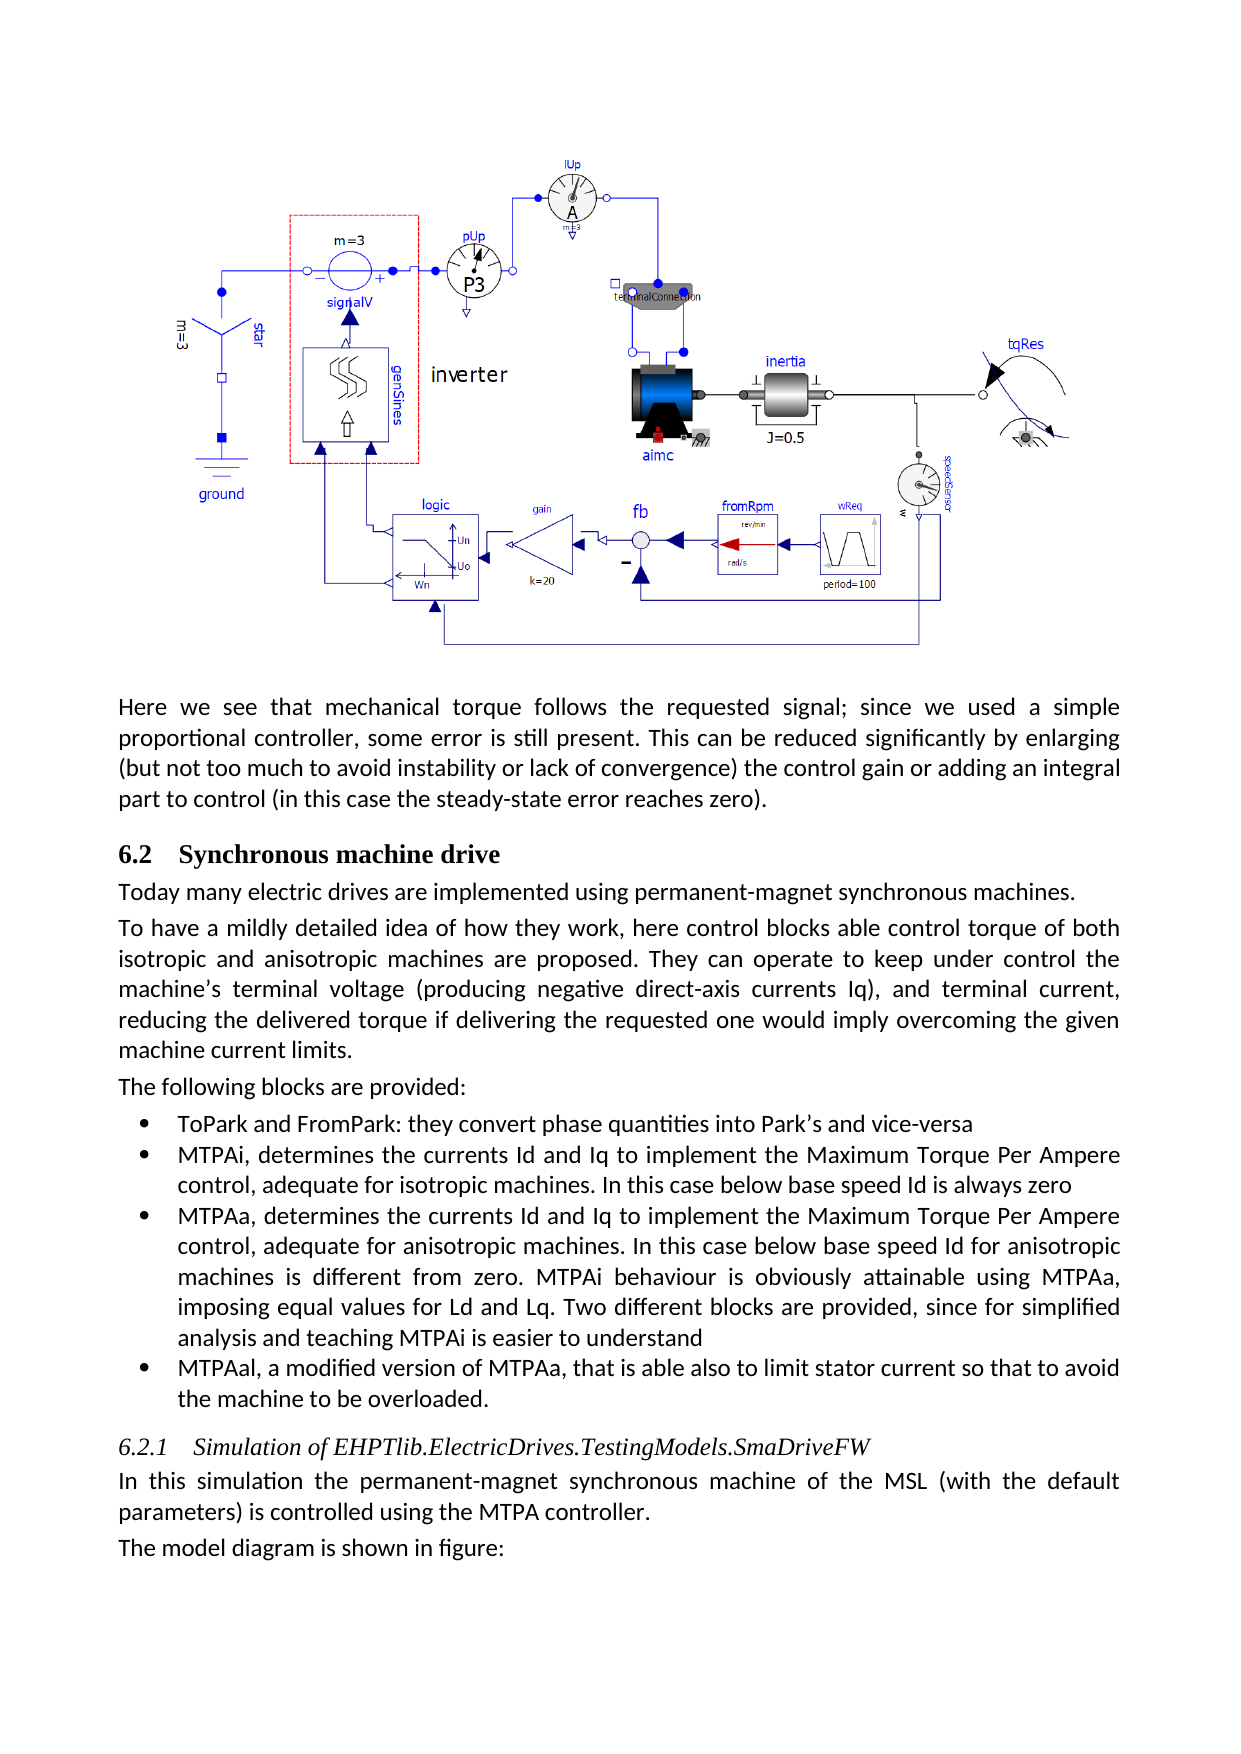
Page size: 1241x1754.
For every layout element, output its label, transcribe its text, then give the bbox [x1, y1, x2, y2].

subtitle Synchronous machine drive [118, 838, 1122, 869]
subtitle Simulation of EHPTlib.ElectricDrives.TestingModels.SmaDriveFW [118, 1432, 1122, 1461]
text To have a mildly detailed idea of how they work, here control blocks able control torque of both isotropic and anisotropic machines are proposed. They can operate to keep under control the machine’s terminal voltage (producing negative direct-axis currents Iq), and terminal current, reducing the delivered torque if delivering the requested one would imply overcoming the given machine current limits. [118, 913, 1122, 1065]
text The following blocks are provided: [118, 1071, 1122, 1102]
text In this simulation the permanent-magnet synchronous machine of the MSL (with the default parameters) is controlled using the MTPA controller. [118, 1465, 1122, 1526]
picture [149, 147, 1091, 673]
list MTPAal, a modified version of MTPAa, that is able also to limit stator current so that to avoid the machine to be overloaded. [140, 1352, 1122, 1413]
list ToPark and FromPark: they convert phase quantities into Park’s and vice-versa [140, 1108, 1122, 1139]
list MTPAi, determines the currents Id and Iq to implement the Maximum Torque Per Ampere control, adequate for isotropic machines. In this case below base speed Id is always zero [140, 1139, 1122, 1200]
text The model diagram is shown in figure: [118, 1532, 1122, 1563]
text Today many electric drives are implemented using permanent-magnet synchronous machines. [118, 876, 1122, 906]
text Here we see that mechanical torque follows the requested signal; since we used a simple proportional controller, some error is still present. This can be reduced significantly by enlarging (but not too much to avoid instability or lack of convergence) the control gain or adding an integral part to control (in this case the steady-state error reaches zero). [118, 691, 1122, 813]
list MTPAa, determines the currents Id and Iq to implement the Maximum Torque Per Ampere control, adequate for anisotropic machines. In this case below base speed Id for anisotropic machines is different from zero. MTPAi behaviour is obviously attainable using MTPAa, imposing equal values for Ld and Lq. Two different blocks are provided, since for simplified analysis and teaching MTPAi is easier to understand [140, 1200, 1122, 1352]
